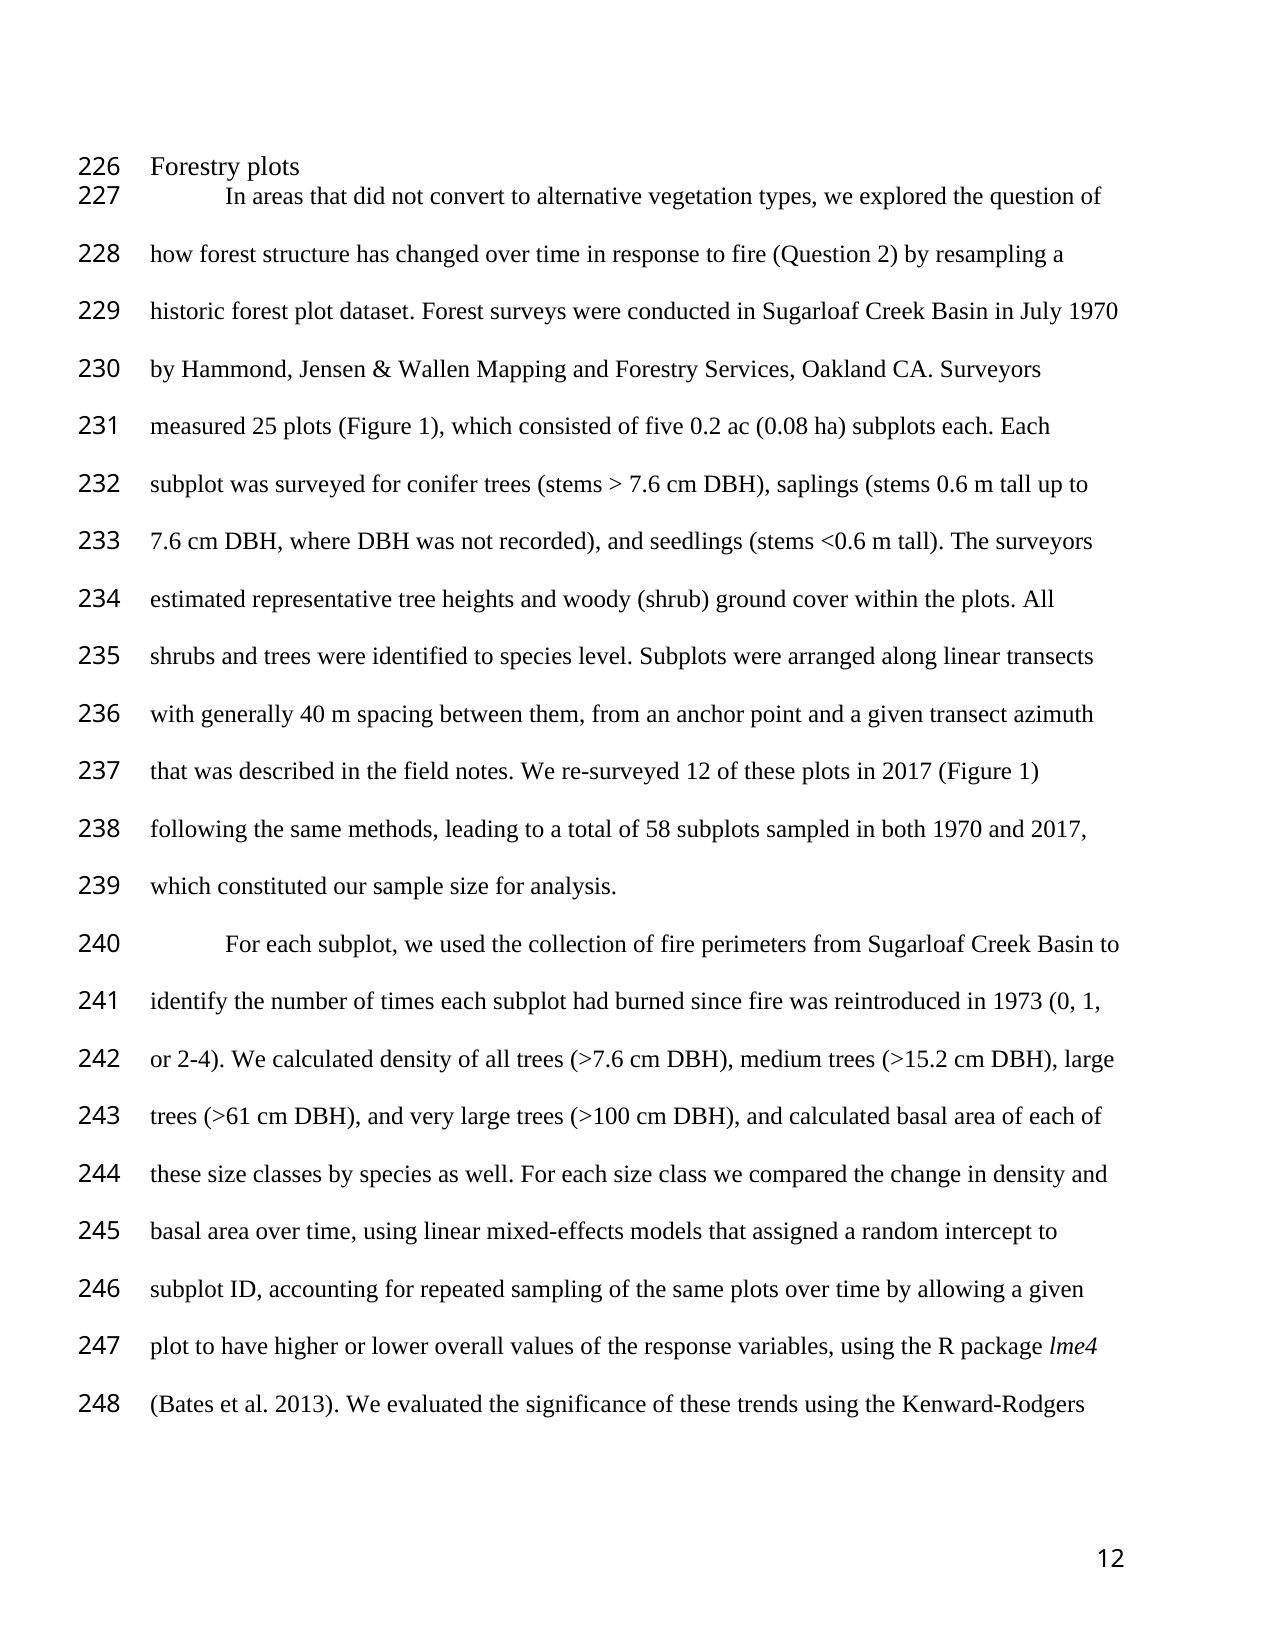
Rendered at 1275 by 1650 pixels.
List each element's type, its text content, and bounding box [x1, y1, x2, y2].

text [150, 929, 1125, 1417]
text In areas that did not convert to alternative vegetation types, we explored the question of how forest structure has changed over time in response to fire (Question 2) by resampling a historic forest plot dataset. Forest surveys were conducted in Sugarloaf Creek Basin in July 1970 by Hammond, Jensen & Wallen Mapping and Forestry Services, Oakland CA. Surveyors measured 25 plots (Figure 1), which consisted of five 0.2 ac (0.08 ha) subplots each. Each subplot was surveyed for conifer trees (stems > 7.6 cm DBH), saplings (stems 0.6 m tall up to 7.6 cm DBH, where DBH was not recorded), and seedlings (stems <0.6 m tall). The surveyors estimated representative tree heights and woody (shrub) ground cover within the plots. All shrubs and trees were identified to species level. Subplots were arranged along linear transects with generally 40 m spacing between them, from an anchor point and a given transect azimuth that was described in the field notes. We re-surveyed 12 of these plots in 2017 (Figure 1) following the same methods, leading to a total of 58 subplots sampled in both 1970 and 2017, which constituted our sample size for analysis. [150, 181, 1125, 900]
subtitle Forestry plots [150, 150, 1125, 181]
